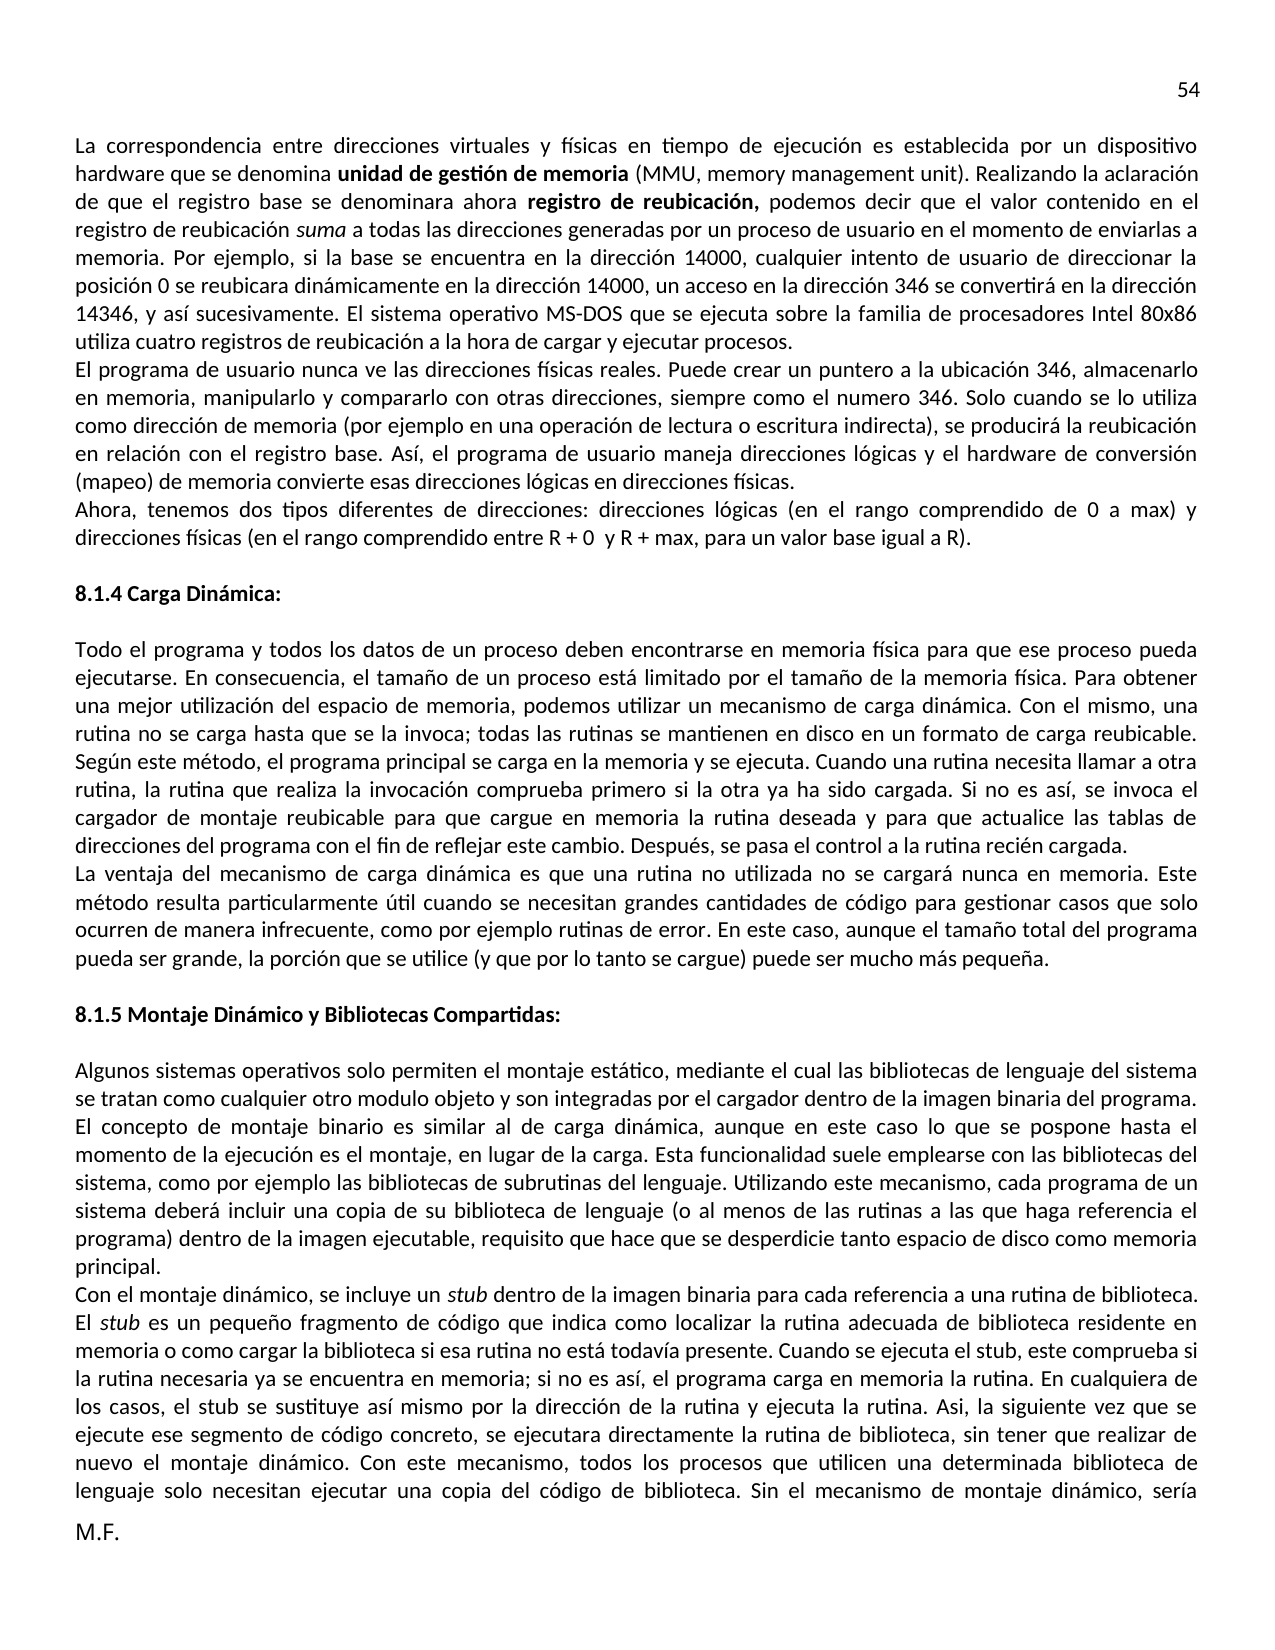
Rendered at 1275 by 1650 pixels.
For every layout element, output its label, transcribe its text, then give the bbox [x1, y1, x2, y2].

text Ahora, tenemos dos tipos diferentes de direcciones: direcciones lógicas (en el rango comprendido de 0 a max) y direcciones físicas (en el rango comprendido entre R + 0 y R + max, para un valor base igual a R). [75, 495, 1200, 551]
text Todo el programa y todos los datos de un proceso deben encontrarse en memoria física para que ese proceso pueda ejecutarse. En consecuencia, el tamaño de un proceso está limitado por el tamaño de la memoria física. Para obtener una mejor utilización del espacio de memoria, podemos utilizar un mecanismo de carga dinámica. Con el mismo, una rutina no se carga hasta que se la invoca; todas las rutinas se mantienen en disco en un formato de carga reubicable. Según este método, el programa principal se carga en la memoria y se ejecuta. Cuando una rutina necesita llamar a otra rutina, la rutina que realiza la invocación comprueba primero si la otra ya ha sido cargada. Si no es así, se invoca el cargador de montaje reubicable para que cargue en memoria la rutina deseada y para que actualice las tablas de direcciones del programa con el fin de reflejar este cambio. Después, se pasa el control a la rutina recién cargada. [75, 635, 1200, 859]
text Algunos sistemas operativos solo permiten el montaje estático, mediante el cual las bibliotecas de lenguaje del sistema se tratan como cualquier otro modulo objeto y son integradas por el cargador dentro de la imagen binaria del programa. El concepto de montaje binario es similar al de carga dinámica, aunque en este caso lo que se pospone hasta el momento de la ejecución es el montaje, en lugar de la carga. Esta funcionalidad suele emplearse con las bibliotecas del sistema, como por ejemplo las bibliotecas de subrutinas del lenguaje. Utilizando este mecanismo, cada programa de un sistema deberá incluir una copia de su biblioteca de lenguaje (o al menos de las rutinas a las que haga referencia el programa) dentro de la imagen ejecutable, requisito que hace que se desperdicie tanto espacio de disco como memoria principal. [75, 1056, 1200, 1280]
text El programa de usuario nunca ve las direcciones físicas reales. Puede crear un puntero a la ubicación 346, almacenarlo en memoria, manipularlo y compararlo con otras direcciones, siempre como el numero 346. Solo cuando se lo utiliza como dirección de memoria (por ejemplo en una operación de lectura o escritura indirecta), se producirá la reubicación en relación con el registro base. Así, el programa de usuario maneja direcciones lógicas y el hardware de conversión (mapeo) de memoria convierte esas direcciones lógicas en direcciones físicas. [75, 355, 1200, 495]
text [75, 1280, 1200, 1504]
text La ventaja del mecanismo de carga dinámica es que una rutina no utilizada no se cargará nunca en memoria. Este método resulta particularmente útil cuando se necesitan grandes cantidades de código para gestionar casos que solo ocurren de manera infrecuente, como por ejemplo rutinas de error. En este caso, aunque el tamaño total del programa pueda ser grande, la porción que se utilice (y que por lo tanto se cargue) puede ser mucho más pequeña. [75, 859, 1200, 972]
text 8.1.5 Montaje Dinámico y Bibliotecas Compartidas: [75, 1000, 1200, 1028]
text 8.1.4 Carga Dinámica: [75, 579, 1200, 607]
text La correspondencia entre direcciones virtuales y físicas en tiempo de ejecución es establecida por un dispositivo hardware que se denomina unidad de gestión de memoria (MMU, memory management unit). Realizando la aclaración de que el registro base se denominara ahora registro de reubicación, podemos decir que el valor contenido en el registro de reubicación suma a todas las direcciones generadas por un proceso de usuario en el momento de enviarlas a memoria. Por ejemplo, si la base se encuentra en la dirección 14000, cualquier intento de usuario de direccionar la posición 0 se reubicara dinámicamente en la dirección 14000, un acceso en la dirección 346 se convertirá en la dirección 14346, y así sucesivamente. El sistema operativo MS-DOS que se ejecuta sobre la familia de procesadores Intel 80x86 utiliza cuatro registros de reubicación a la hora de cargar y ejecutar procesos. [75, 131, 1200, 355]
